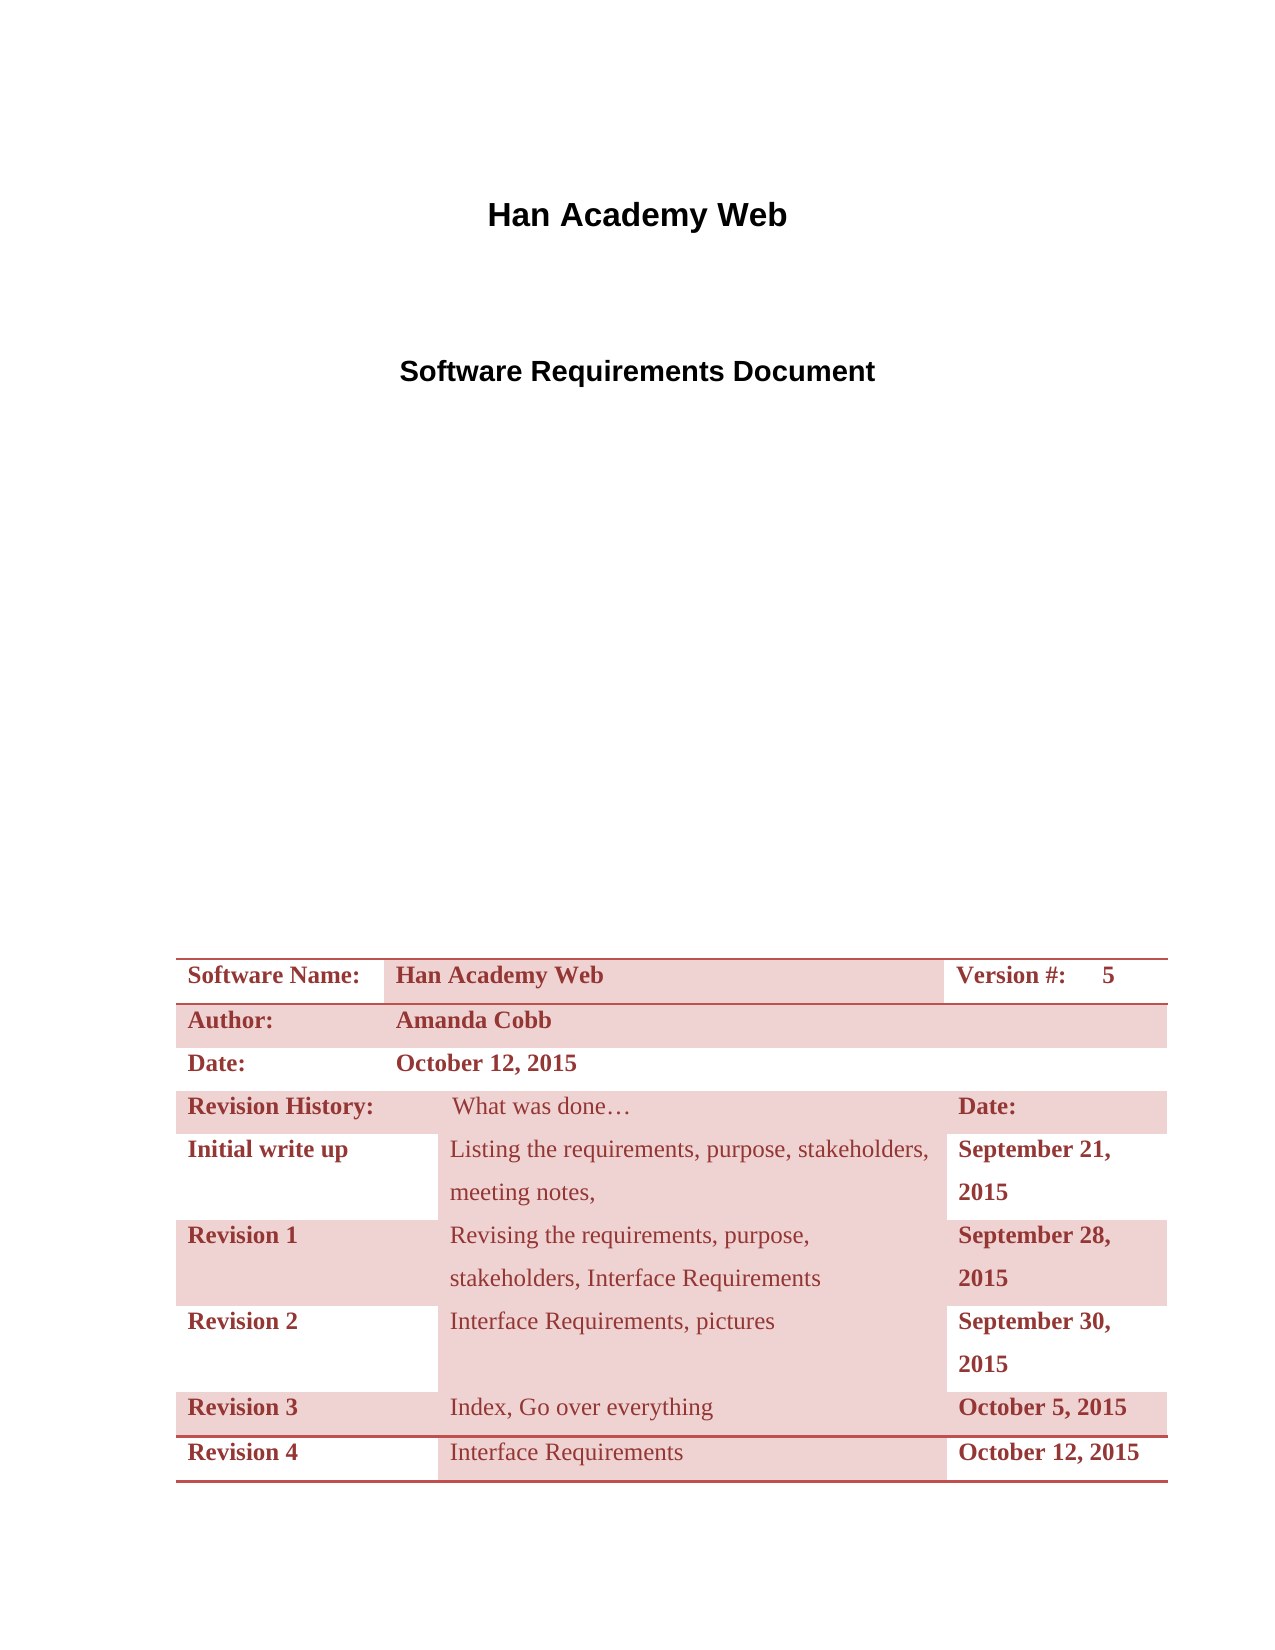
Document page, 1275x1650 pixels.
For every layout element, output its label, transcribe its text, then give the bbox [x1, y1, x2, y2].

table_cell October 5, 2015 [947, 1392, 1167, 1435]
table_cell September 30, 2015 [947, 1306, 1167, 1392]
table_cell Date: [947, 1091, 1167, 1134]
table_cell Author: [176, 1005, 384, 1048]
table_cell What was done… [441, 1091, 947, 1134]
table_header Version #: [945, 960, 1091, 1003]
table_cell Listing the requirements, purpose, stakeholders, meeting notes, [438, 1134, 947, 1220]
table_header Han Academy Web [384, 960, 944, 1003]
table_cell Date: [176, 1048, 384, 1091]
table_cell Revision 3 [176, 1392, 438, 1435]
table_cell October 12, 2015 [384, 1048, 1167, 1091]
table_cell Revision 4 [176, 1438, 438, 1480]
table_cell September 28, 2015 [947, 1220, 1167, 1306]
table_cell Interface Requirements [438, 1438, 947, 1480]
table_header Software Name: [176, 960, 384, 1003]
table_cell Revision 2 [176, 1306, 438, 1392]
table_cell Revising the requirements, purpose, stakeholders, Interface Requirements [438, 1220, 947, 1306]
table_cell Index, Go over everything [438, 1392, 947, 1435]
table_header 5 [1091, 960, 1167, 1003]
text Software Requirements Document [187, 354, 1087, 387]
table_cell Interface Requirements, pictures [438, 1306, 947, 1392]
text Han Academy Web [187, 196, 1087, 234]
table_cell October 12, 2015 [947, 1438, 1167, 1480]
table_cell Revision History: [176, 1091, 441, 1134]
table_cell Revision 1 [176, 1220, 438, 1306]
table_cell Initial write up [176, 1134, 438, 1220]
table_cell September 21, 2015 [947, 1134, 1167, 1220]
table_cell Amanda Cobb [384, 1005, 1167, 1048]
